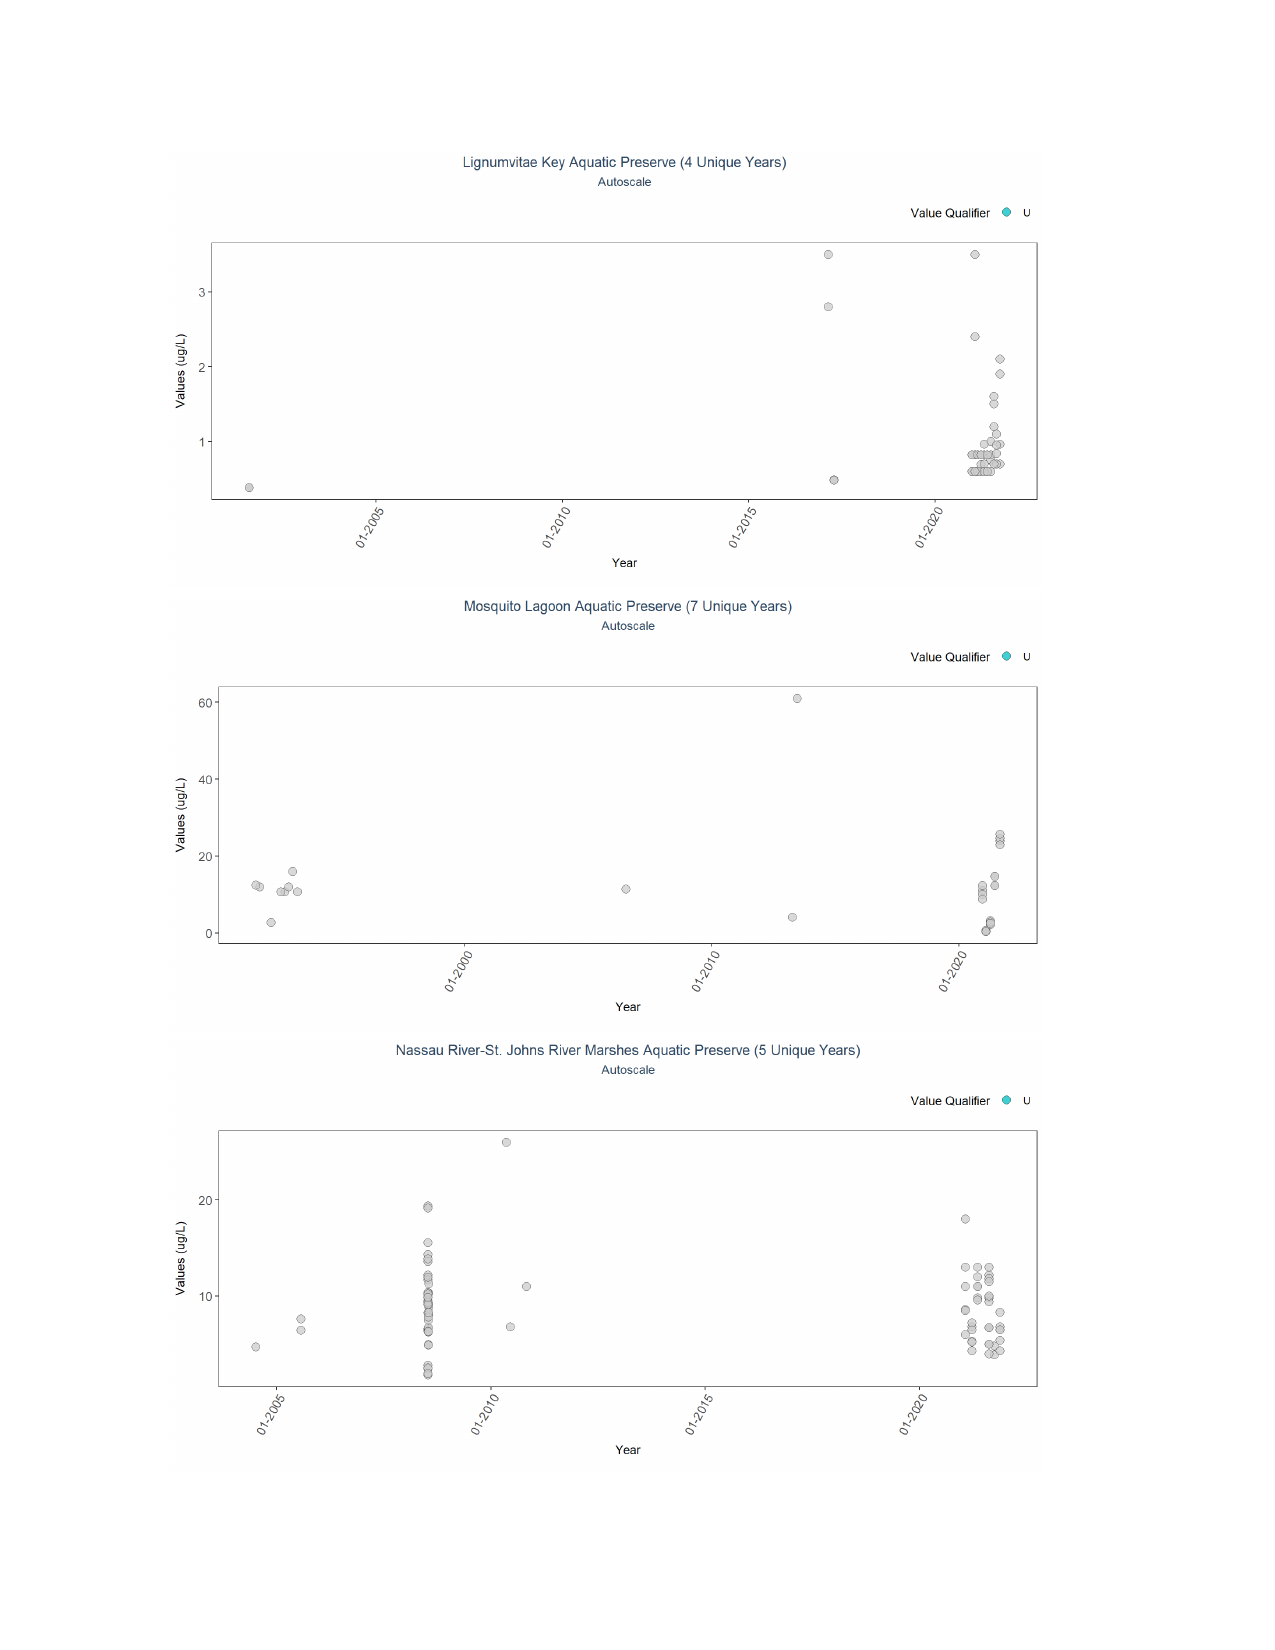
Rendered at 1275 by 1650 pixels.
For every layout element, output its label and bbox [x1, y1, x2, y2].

picture [168, 593, 1044, 1032]
picture [168, 150, 1044, 588]
picture [168, 1037, 1044, 1475]
